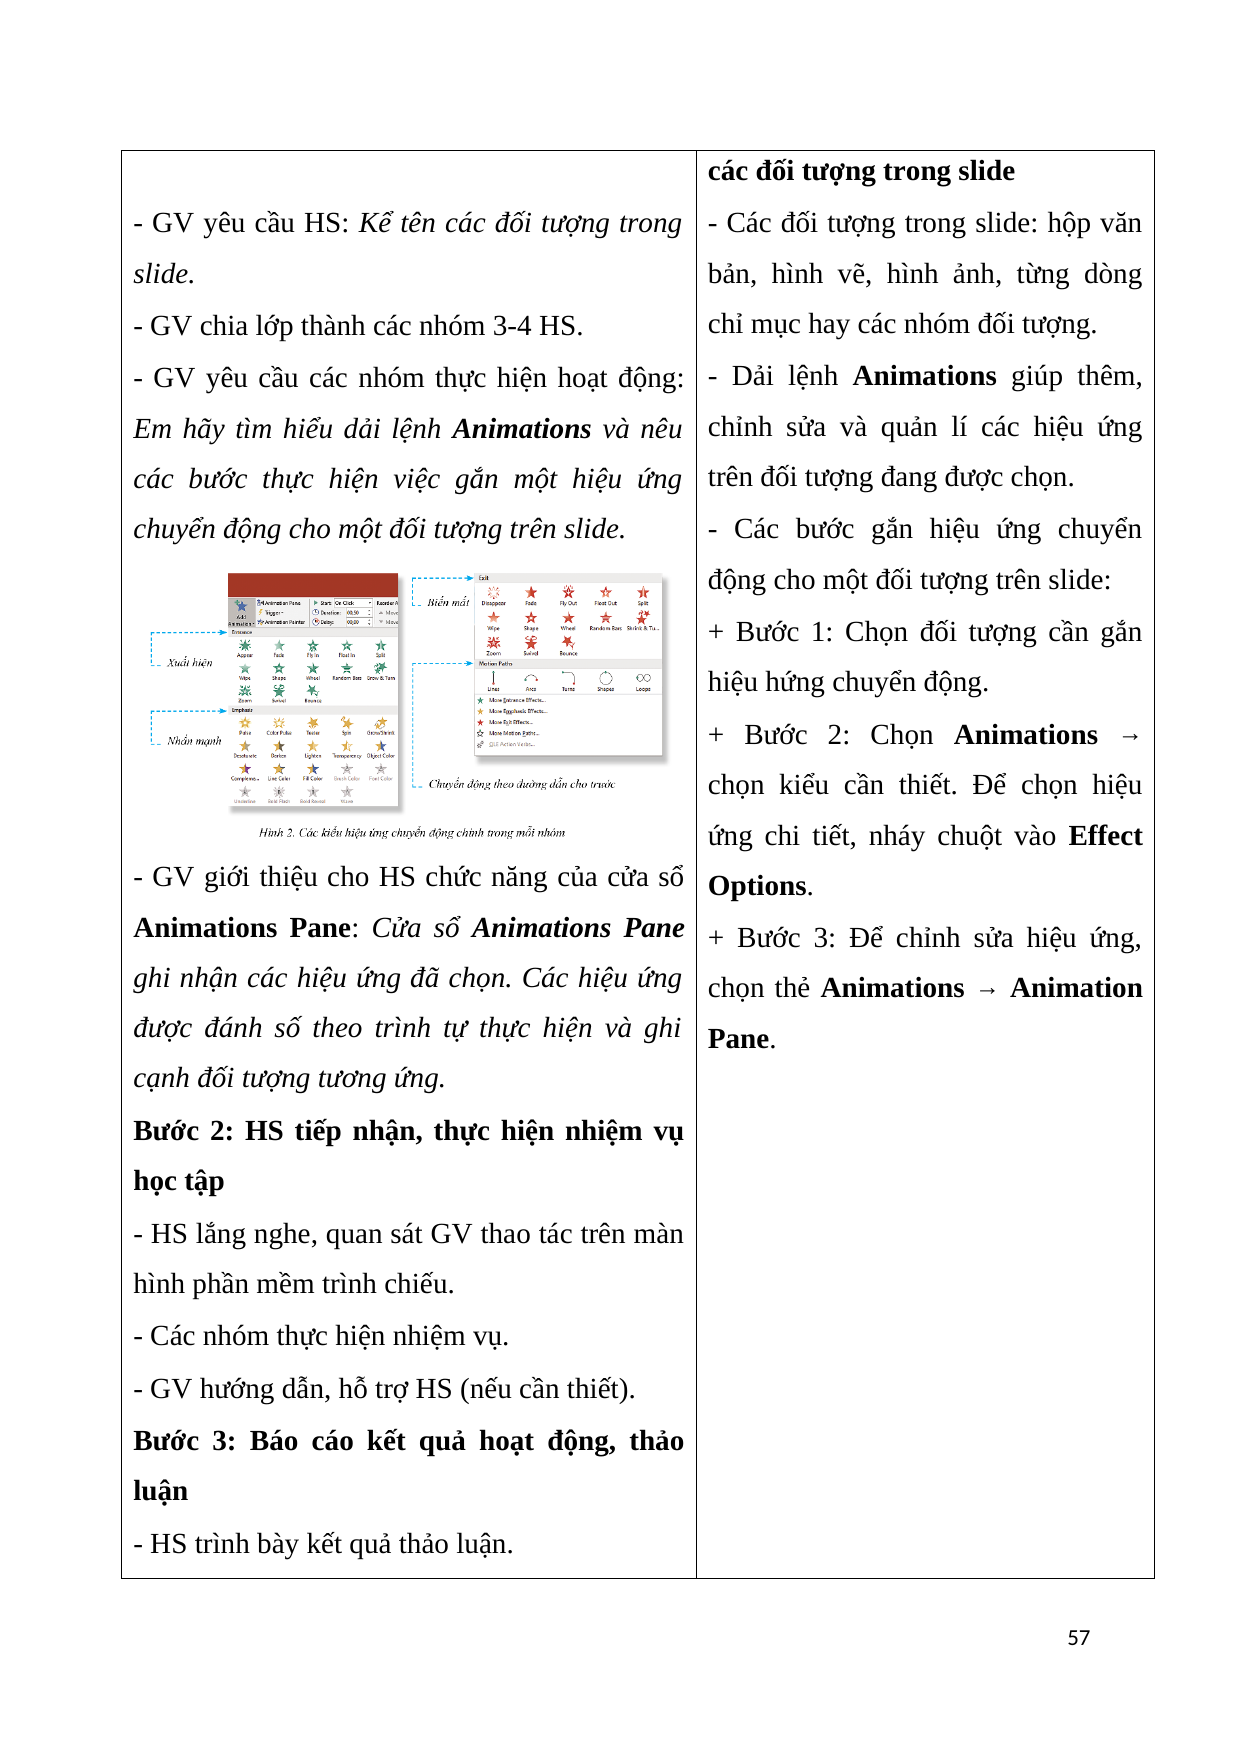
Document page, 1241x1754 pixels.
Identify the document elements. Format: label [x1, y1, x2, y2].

table_cell [122, 151, 696, 1578]
picture [146, 563, 672, 841]
table_cell [697, 151, 1154, 1578]
